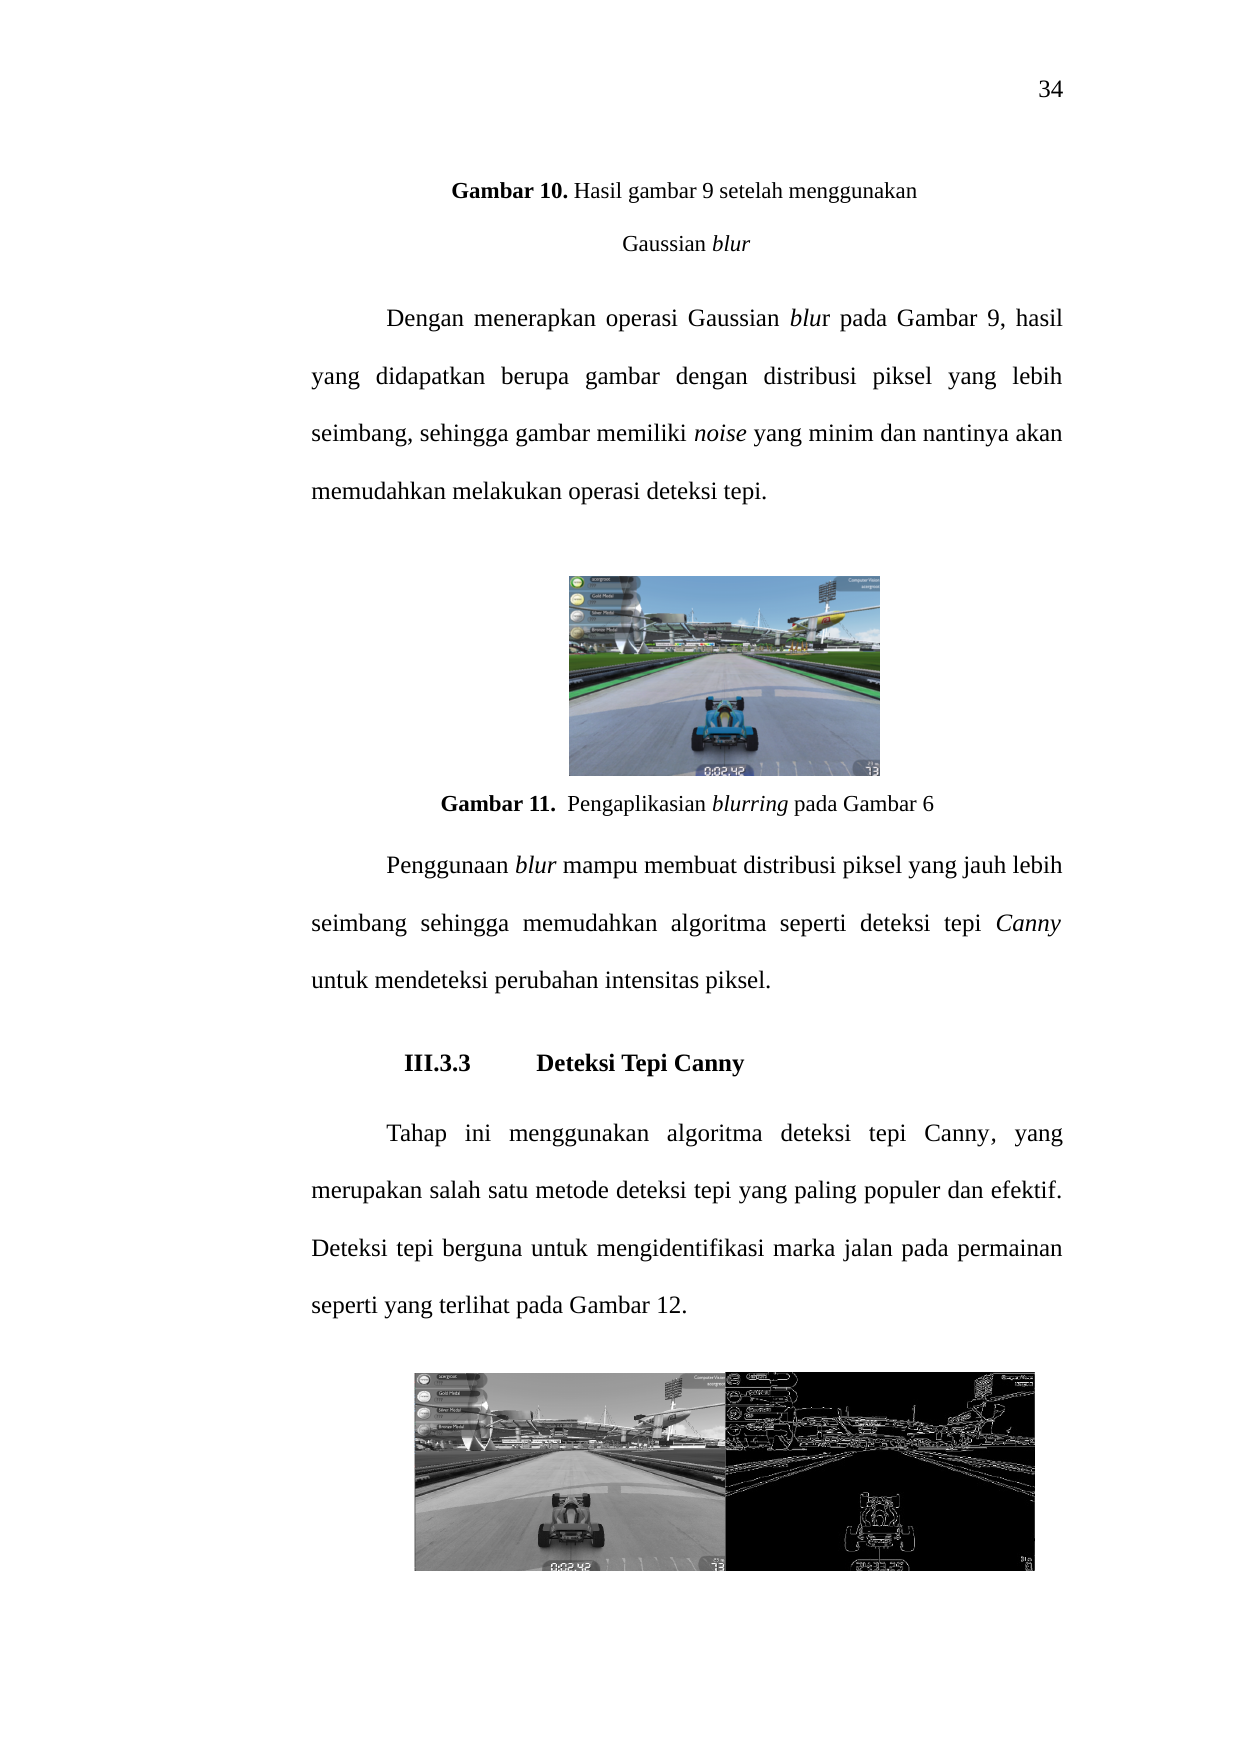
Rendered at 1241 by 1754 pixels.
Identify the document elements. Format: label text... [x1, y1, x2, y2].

text Gambar 10. Hasil gambar 9 setelah menggunakan Gaussian blur [311, 177, 1063, 256]
text Gambar 11. Pengaplikasian blurring pada Gambar 6 [236, 790, 1063, 816]
list Dengan menerapkan operasi Gaussian blur pada Gambar 9, hasil yang didapatkan berupa gambar dengan distribusi piksel yang lebih seimbang, sehingga gambar memiliki noise yang minim dan nantinya akan memudahkan melakukan operasi deteksi tepi. [311, 303, 1063, 505]
picture [414, 1372, 1035, 1571]
text Tahap ini menggunakan algoritma deteksi tepi Canny, yang merupakan salah satu metode deteksi tepi yang paling populer dan efektif. Deteksi tepi berguna untuk mengidentifikasi marka jalan pada permainan seperti yang terlihat pada Gambar 12. [311, 1118, 1063, 1319]
subtitle Deteksi Tepi Canny [329, 1048, 1063, 1077]
picture [569, 576, 880, 776]
list Penggunaan blur mampu membuat distribusi piksel yang jauh lebih seimbang sehingga memudahkan algoritma seperti deteksi tepi Canny untuk mendeteksi perubahan intensitas piksel. [311, 850, 1063, 994]
